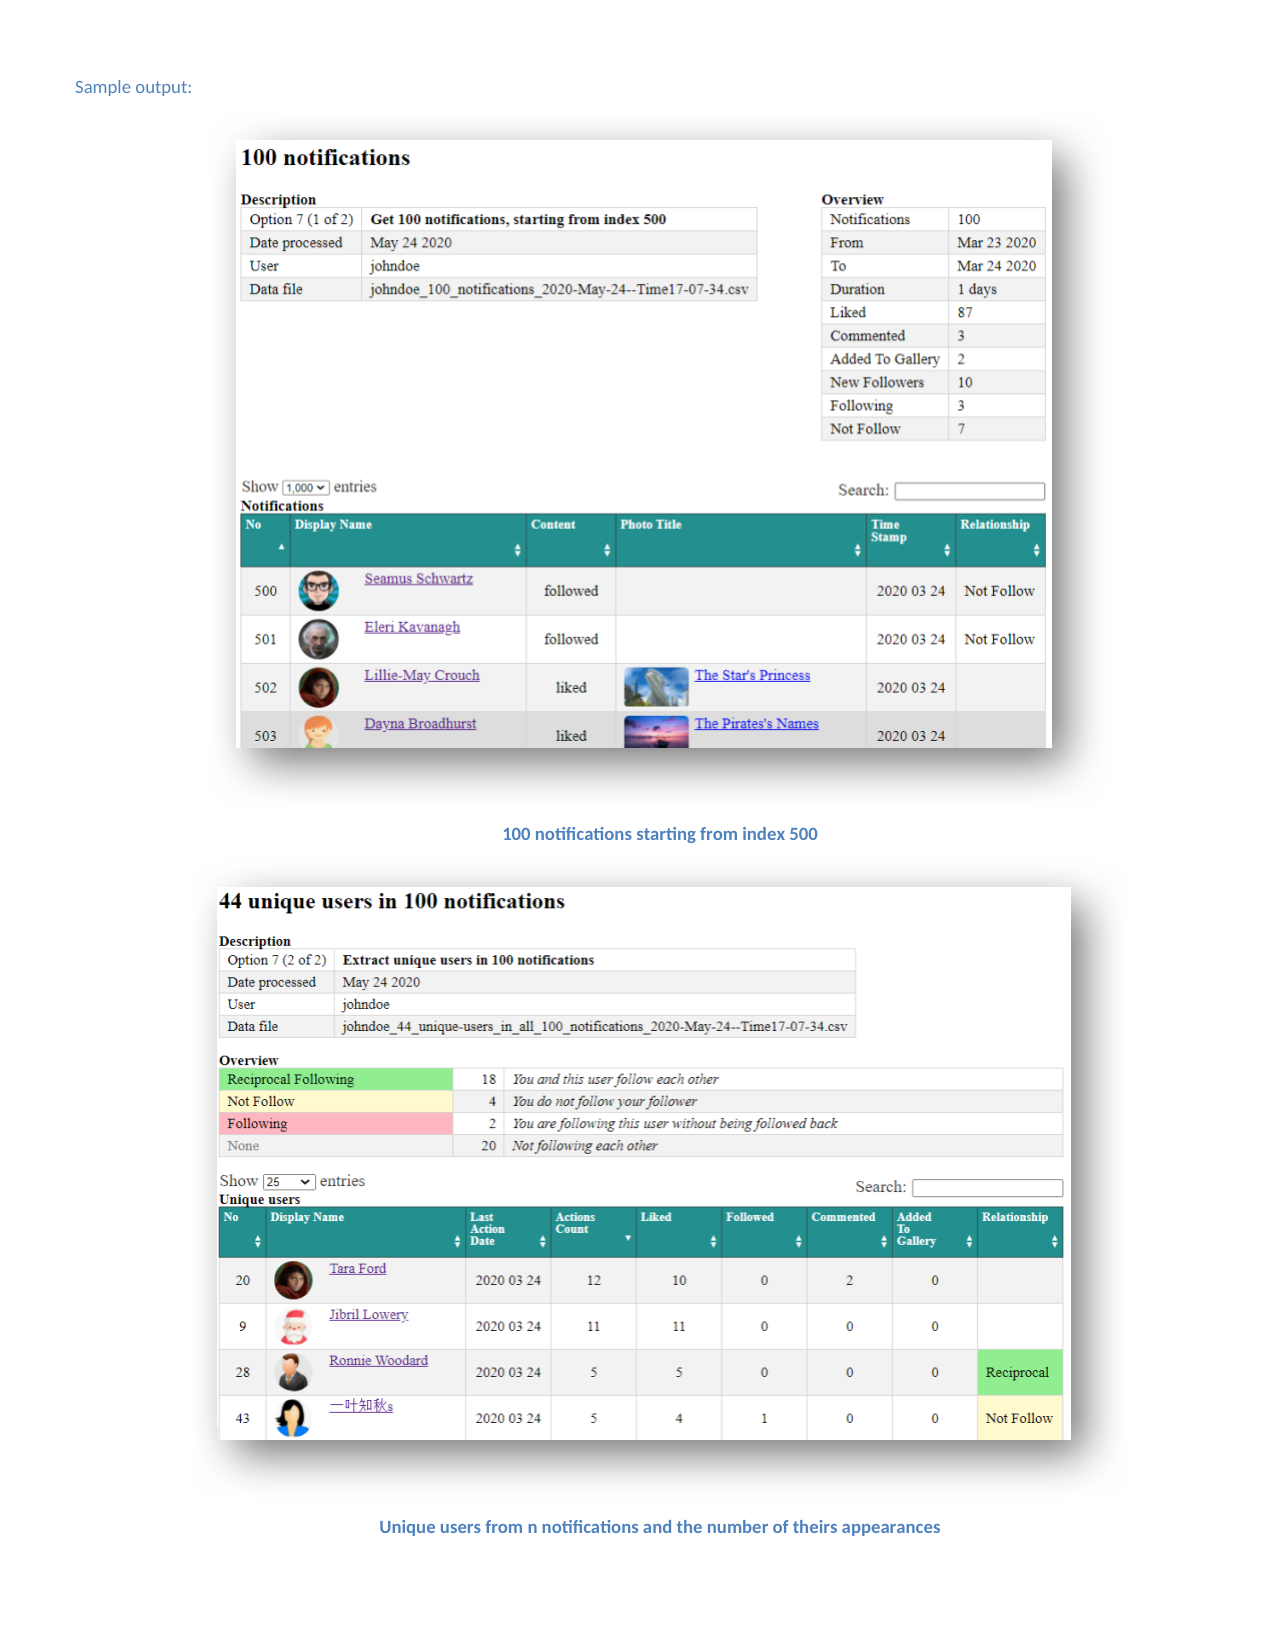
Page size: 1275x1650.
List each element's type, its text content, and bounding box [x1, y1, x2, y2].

text Sample output: [75, 75, 1245, 98]
picture [236, 140, 1052, 748]
picture [217, 887, 1071, 1440]
text 100 notifications starting from index 500 [75, 822, 1245, 845]
text Unique users from n notifications and the number of theirs appearances [75, 1516, 1245, 1539]
